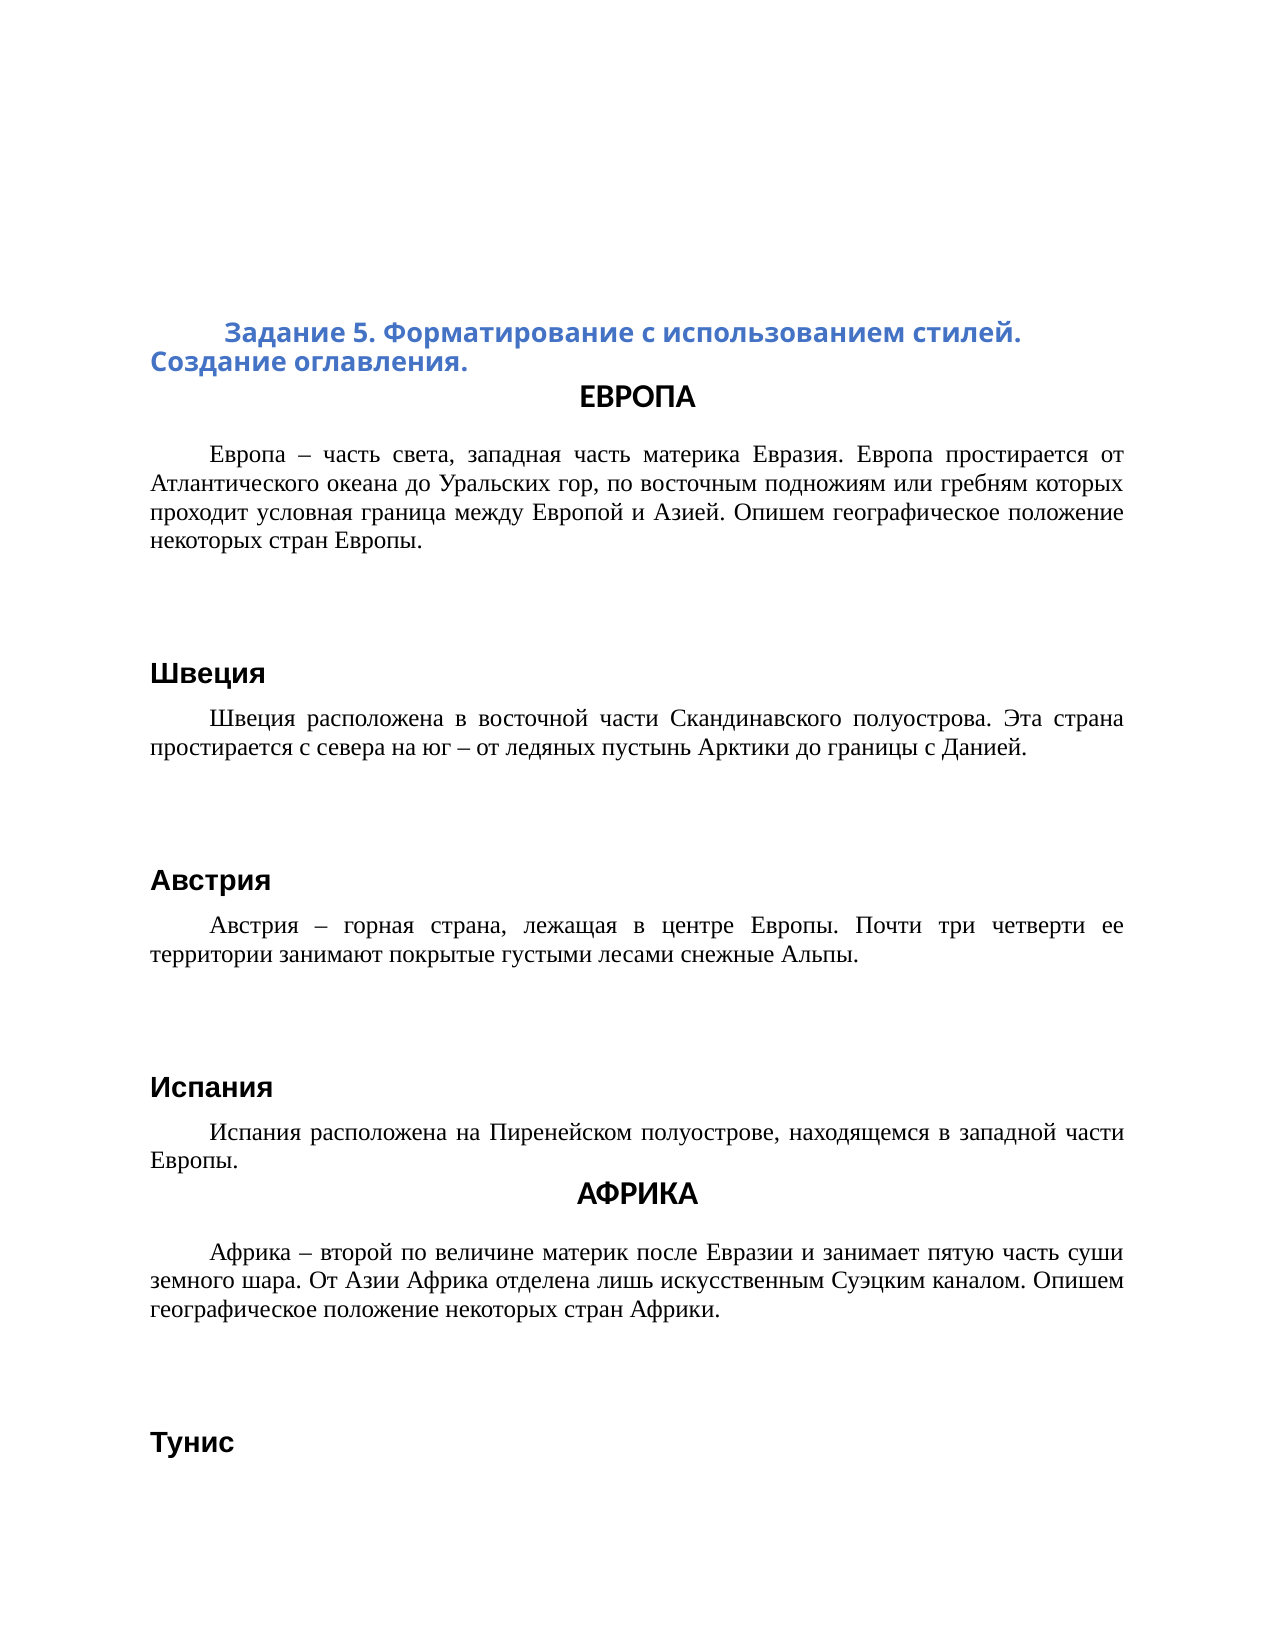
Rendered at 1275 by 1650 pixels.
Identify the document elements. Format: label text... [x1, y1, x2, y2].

text Тунис [150, 1422, 1125, 1460]
text Европа [150, 377, 1125, 414]
text Швеция расположена в восточной части Скандинавского полуострова. Эта страна простирается с севера на юг – от ледяных пустынь Арктики до границы с Данией. [150, 704, 1125, 761]
text Австрия [150, 860, 1125, 898]
text Африка [150, 1174, 1125, 1212]
text Африка – второй по величине материк после Евразии и занимает пятую часть суши земного шара. От Азии Африка отделена лишь искусственным Суэцким каналом. Опишем географическое положение некоторых стран Африки. [150, 1237, 1125, 1323]
text Австрия – горная страна, лежащая в центре Европы. Почти три четверти ее территории занимают покрытые густыми лесами снежные Альпы. [150, 910, 1125, 968]
text Швеция [150, 654, 1125, 691]
text Задание 5. Форматирование с использованием стилей. Создание оглавления. [150, 319, 1125, 377]
text Испания расположена на Пиренейском полуострове, находящемся в западной части Европы. [150, 1117, 1125, 1174]
text Европа – часть света, западная часть материка Евразия. Европа простирается от Атлантического океана до Уральских гор, по восточным подножиям или гребням которых проходит условная граница между Европой и Азией. Опишем географическое положение некоторых стран Европы. [150, 439, 1125, 554]
text Испания [150, 1067, 1125, 1104]
